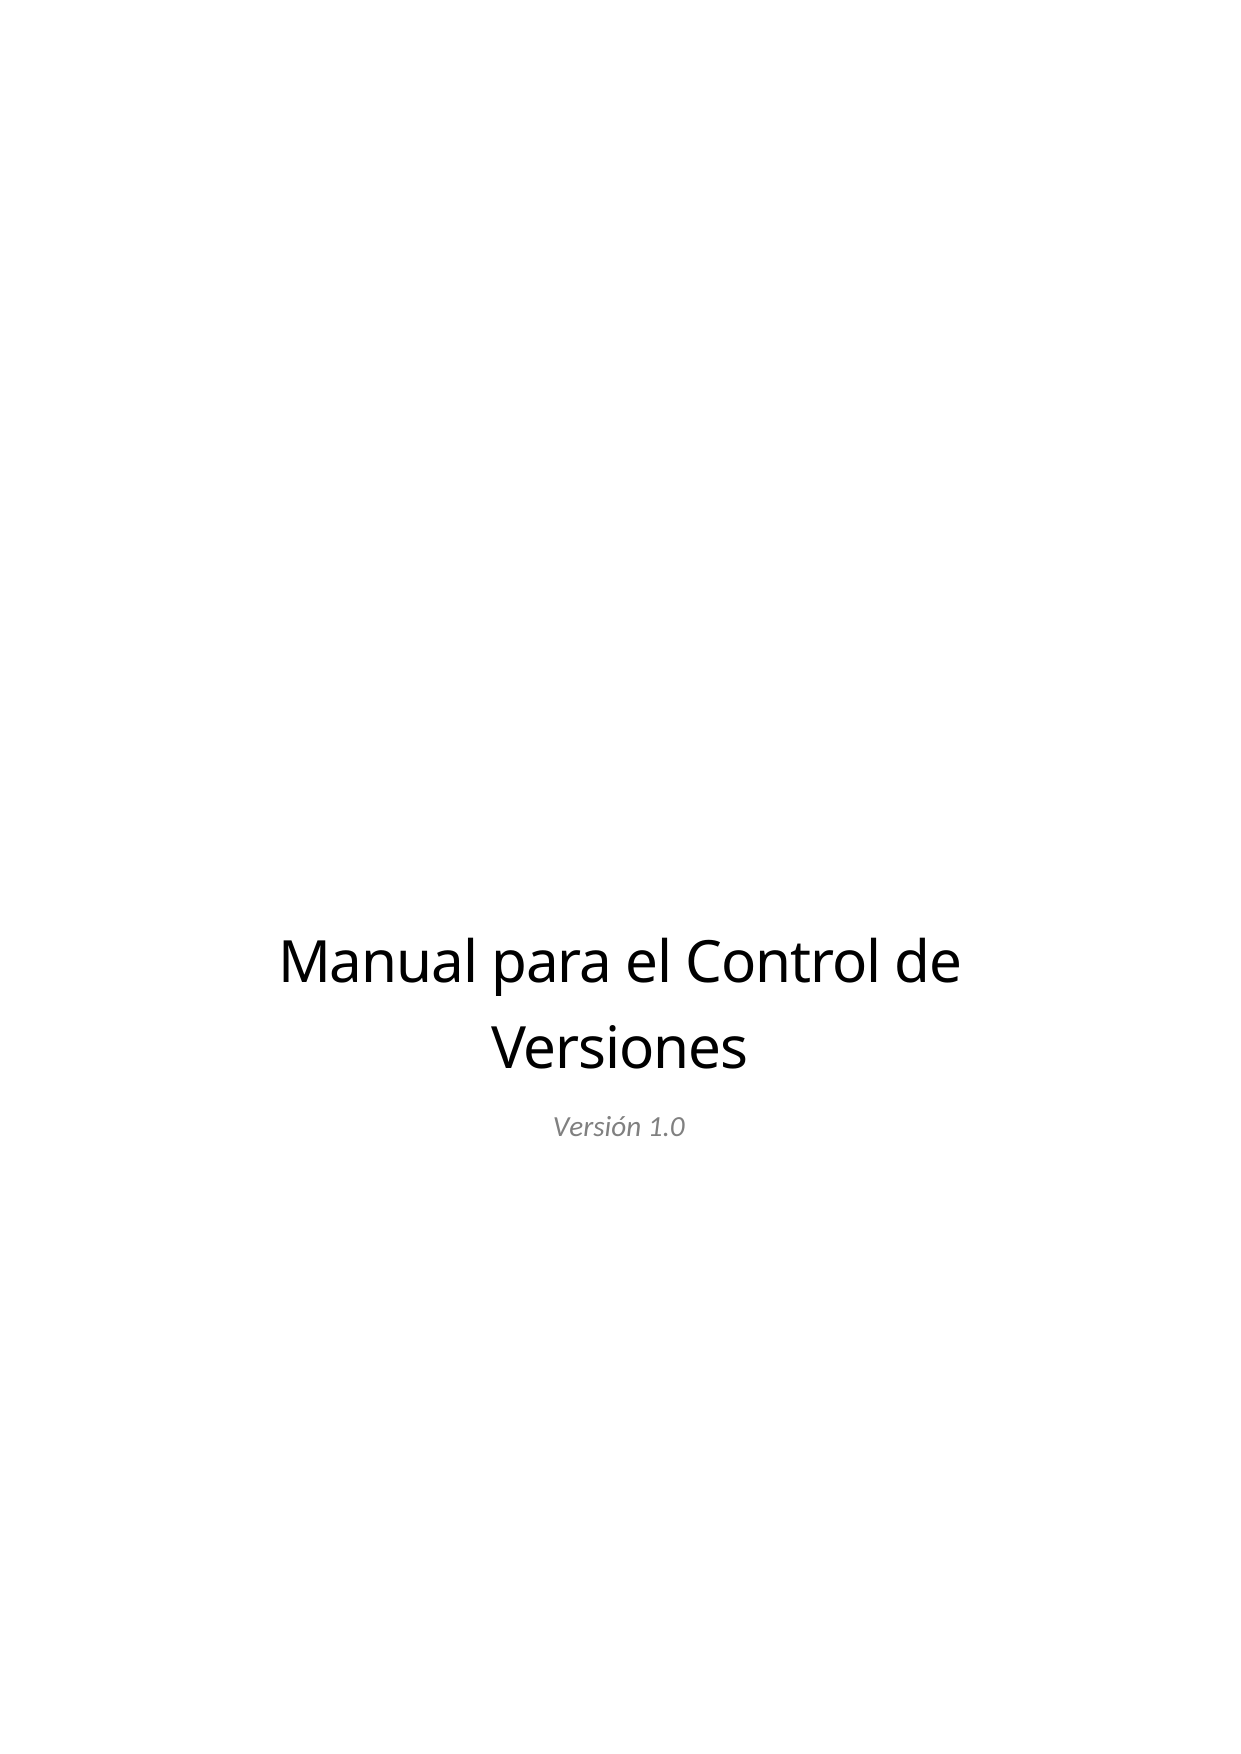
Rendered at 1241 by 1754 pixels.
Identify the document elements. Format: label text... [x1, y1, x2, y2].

text Versión 1.0 [177, 1108, 1063, 1144]
title Manual para el Control de Versiones [177, 920, 1063, 1085]
